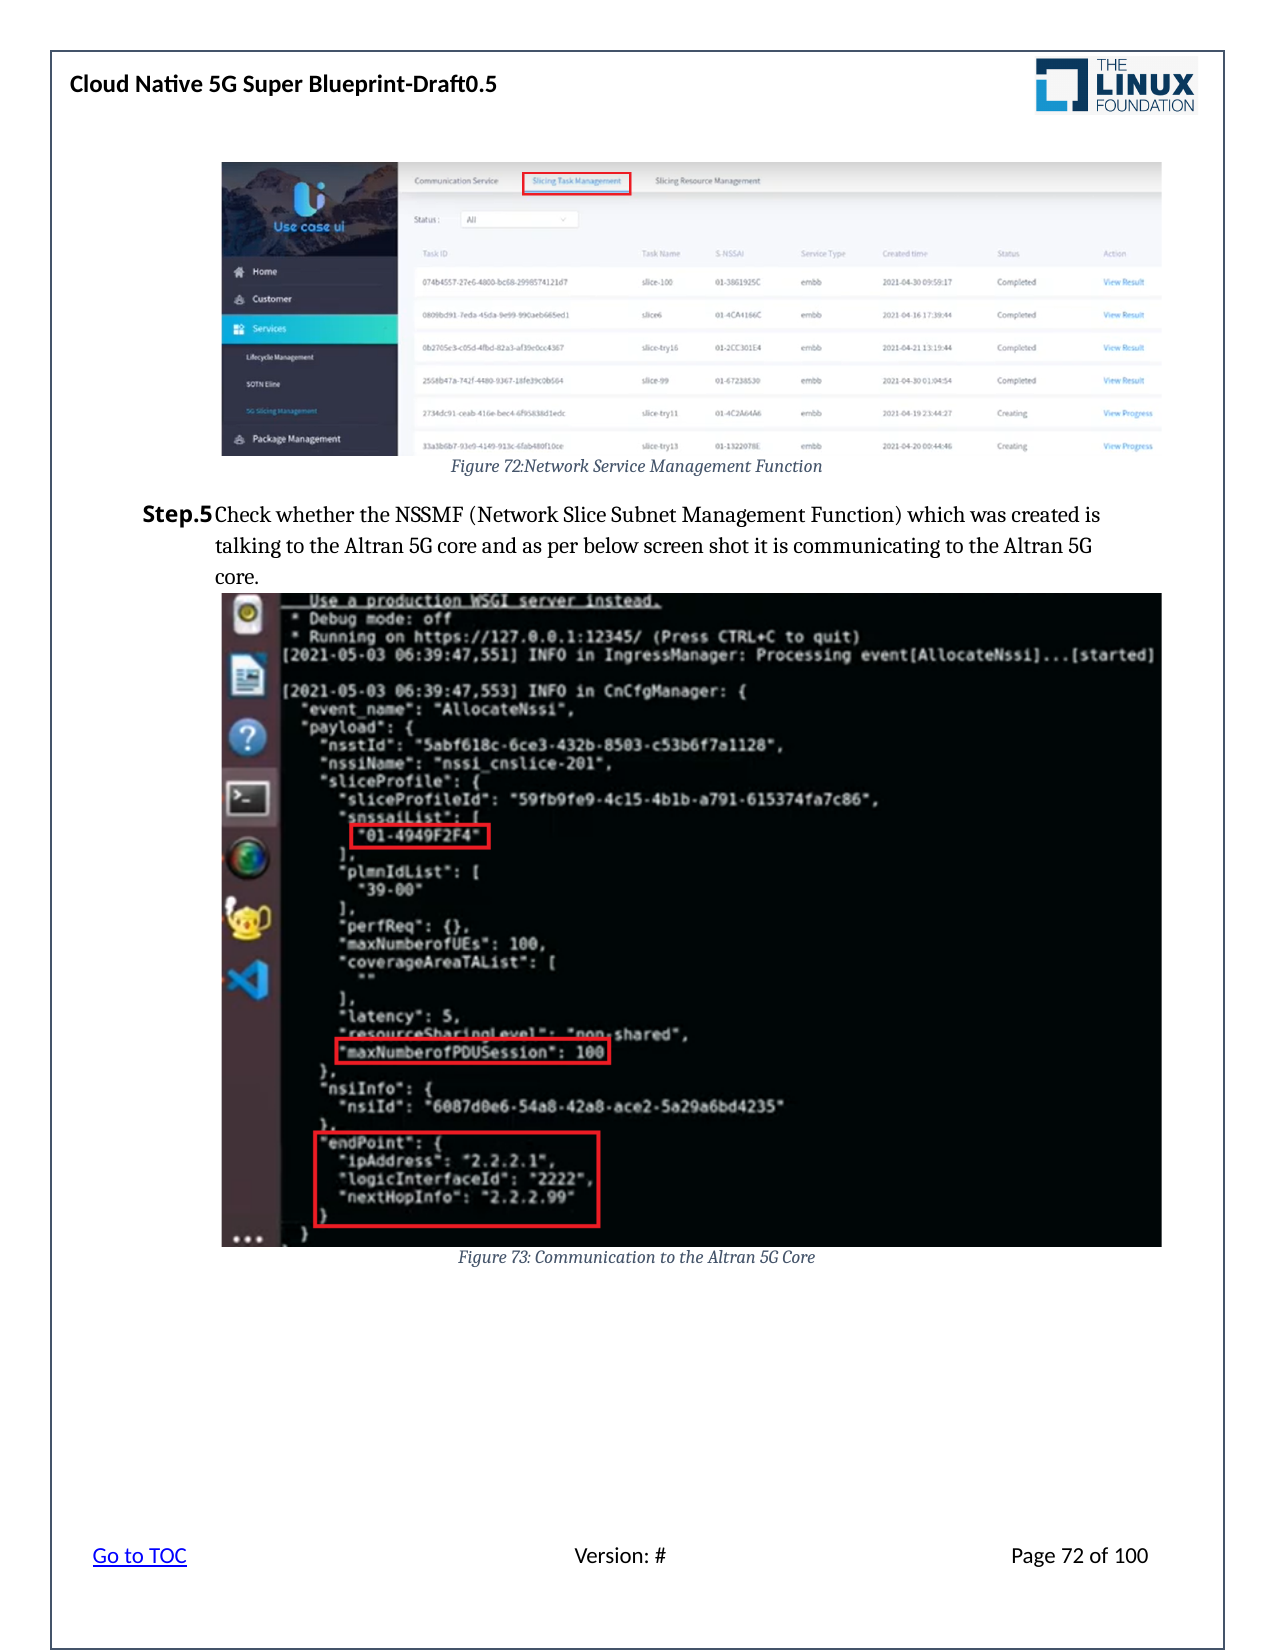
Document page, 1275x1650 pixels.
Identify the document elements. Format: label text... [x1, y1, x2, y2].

picture [1034, 56, 1199, 115]
picture [221, 162, 1162, 456]
text Figure 72:Network Service Management Function [148, 456, 1127, 477]
text Figure 73: Communication to the Altran 5G Core [148, 1247, 1127, 1268]
picture [221, 593, 1162, 1247]
list Check whether the NSSMF (Network Slice Subnet Management Function) which was created is talking to the Altran 5G core and as per below screen shot it is communicating to the Altran 5G core. [177, 498, 1127, 590]
